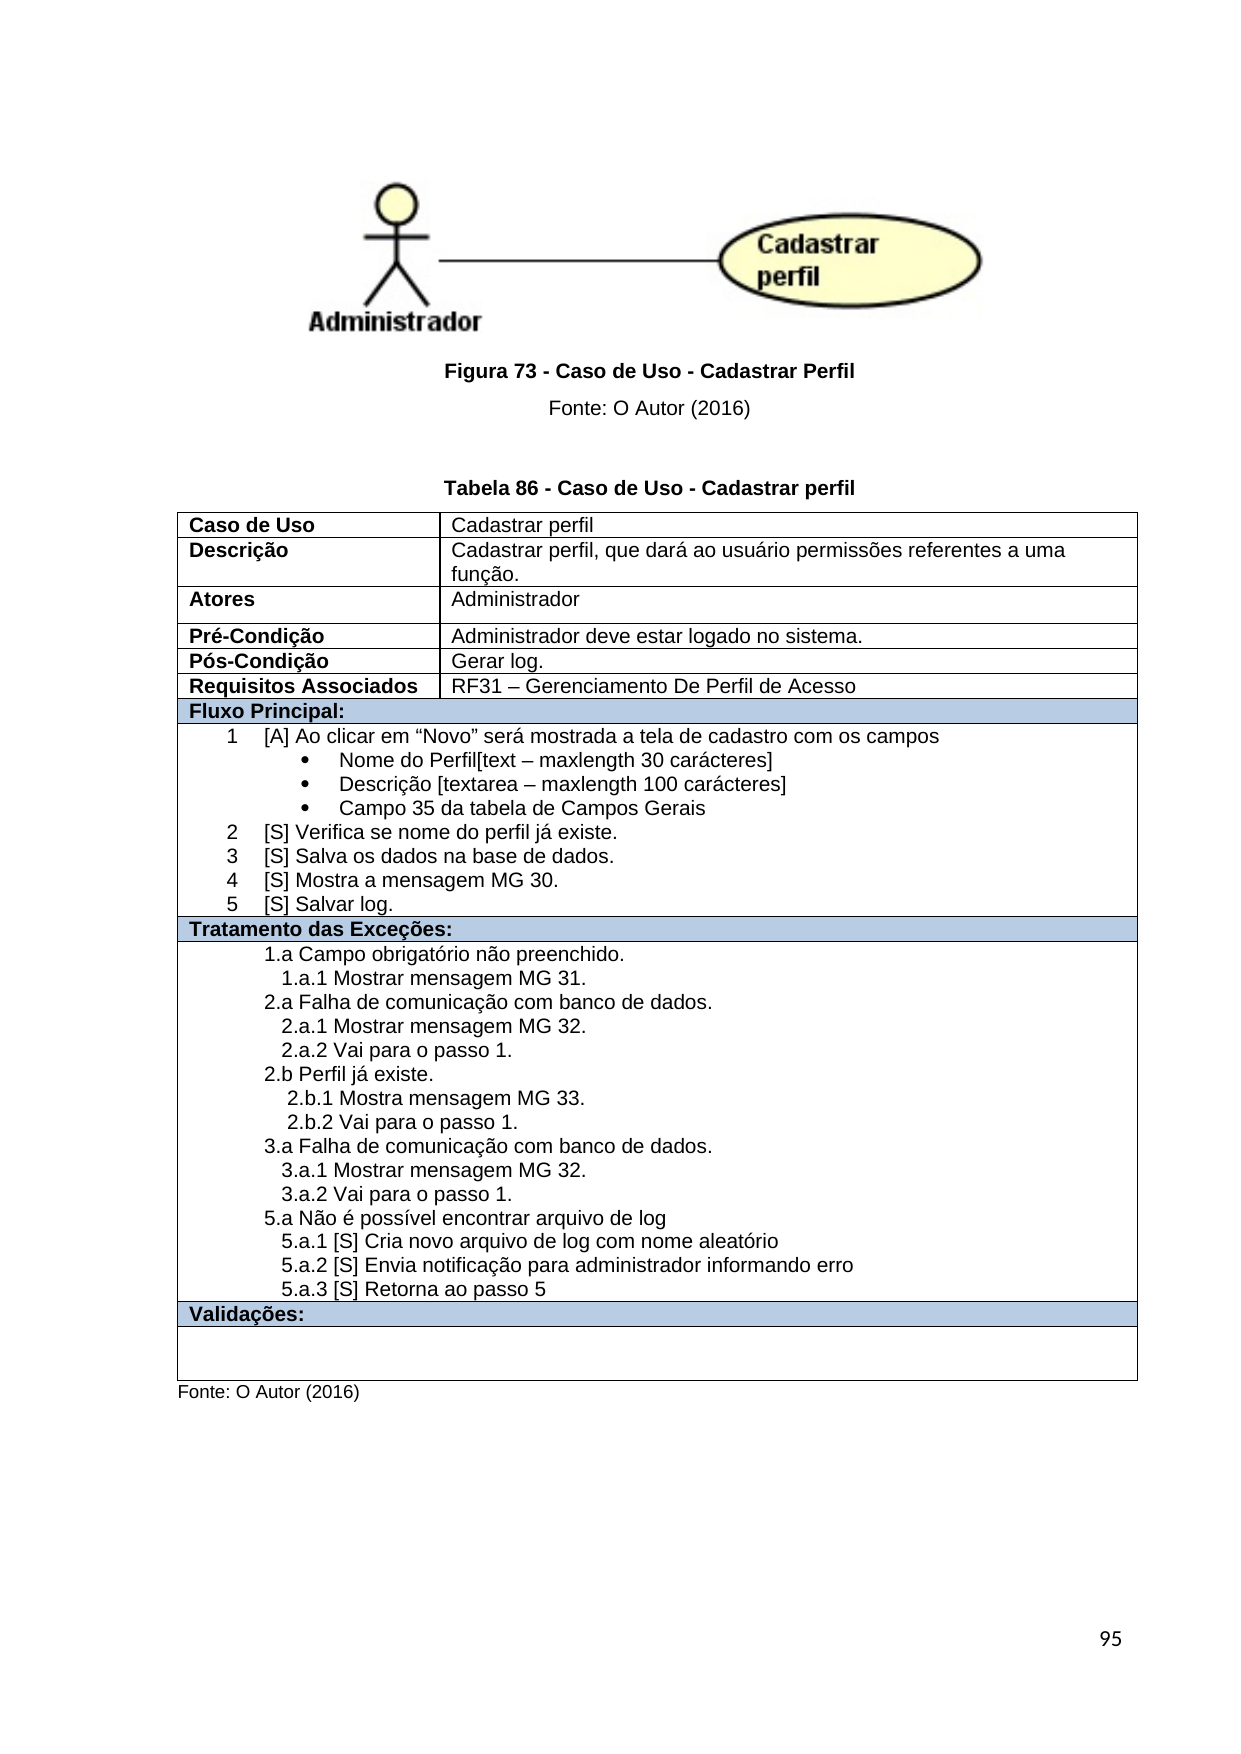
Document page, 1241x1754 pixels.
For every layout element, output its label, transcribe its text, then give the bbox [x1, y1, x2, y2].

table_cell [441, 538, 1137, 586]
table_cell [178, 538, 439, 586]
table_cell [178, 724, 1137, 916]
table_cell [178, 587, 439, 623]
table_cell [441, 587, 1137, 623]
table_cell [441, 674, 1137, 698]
text Fonte: O Autor (2016) [177, 396, 1122, 420]
picture [303, 177, 996, 335]
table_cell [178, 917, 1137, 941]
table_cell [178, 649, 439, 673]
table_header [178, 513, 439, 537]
text Tabela 86 - Caso de Uso - Cadastrar perfil [177, 475, 1122, 499]
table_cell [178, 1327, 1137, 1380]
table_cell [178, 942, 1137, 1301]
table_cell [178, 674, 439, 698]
text Fonte: O Autor (2016) [177, 1381, 1157, 1402]
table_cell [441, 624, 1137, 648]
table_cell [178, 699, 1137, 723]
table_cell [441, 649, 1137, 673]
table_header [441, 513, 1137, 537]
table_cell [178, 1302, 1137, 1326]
text Figura 73 - Caso de Uso - Cadastrar Perfil [177, 359, 1122, 383]
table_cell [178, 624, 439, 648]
